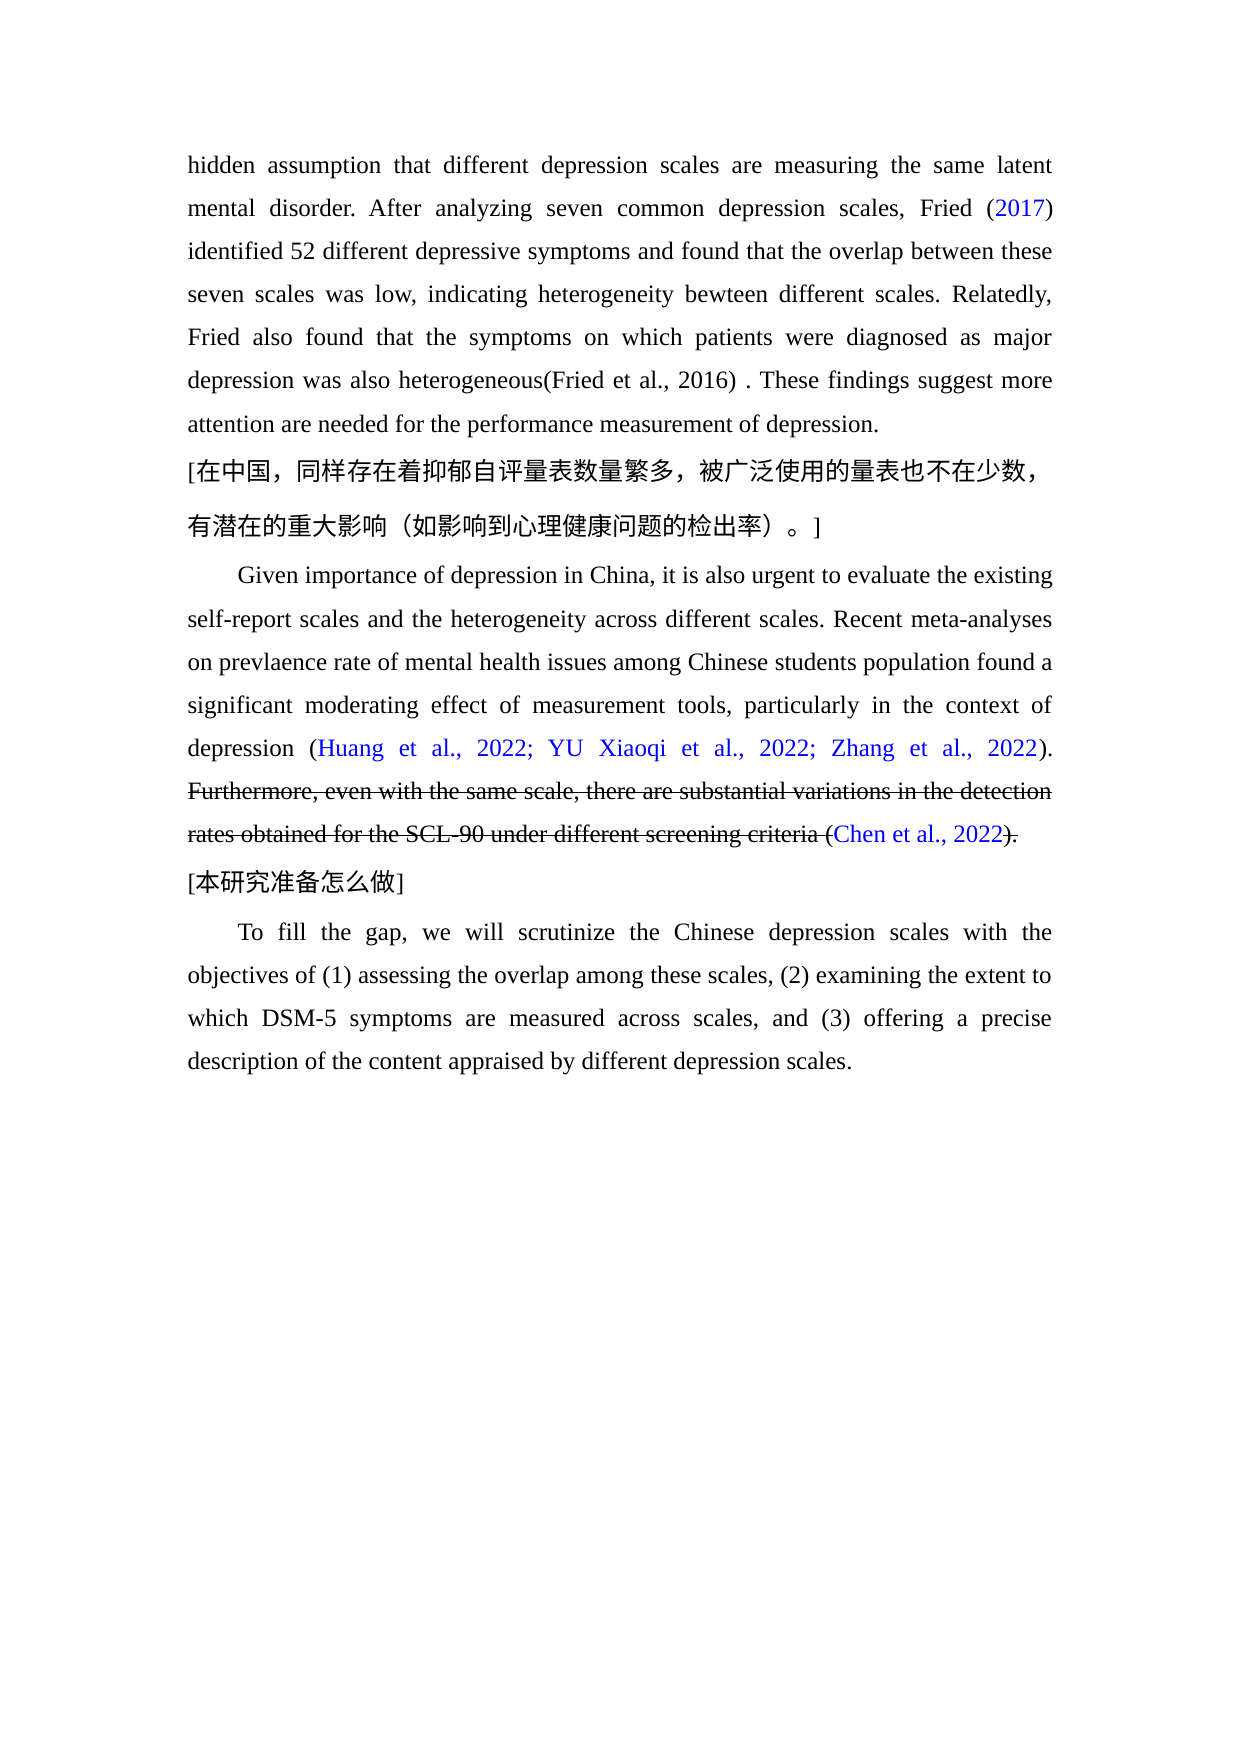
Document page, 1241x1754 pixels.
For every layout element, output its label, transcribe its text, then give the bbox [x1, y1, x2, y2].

text [本研究准备怎么做] [187, 862, 1053, 899]
text [在中国，同样存在着抑郁自评量表数量繁多，被广泛使用的量表也不在少数，有潜在的重大影响（如影响到心理健康问题的检出率）。] [187, 452, 1053, 542]
text Given importance of depression in China, it is also urgent to evaluate the existing self-report scales and the heterogeneity across different scales. Recent meta-analyses on prevlaence rate of mental health issues among Chinese students population found a significant moderating effect of measurement tools, particularly in the context of depression (Huang et al., 2022; YU Xiaoqi et al., 2022; Zhang et al., 2022). Furthermore, even with the same scale, there are substantial variations in the detection rates obtained for the SCL-90 under different screening criteria (Chen et al., 2022). [187, 561, 1053, 848]
text To fill the gap, we will scrutinize the Chinese depression scales with the objectives of (1) assessing the overlap among these scales, (2) examining the extent to which DSM-5 symptoms are measured across scales, and (3) offering a precise description of the content appraised by different depression scales. [187, 917, 1053, 1075]
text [187, 150, 1053, 437]
